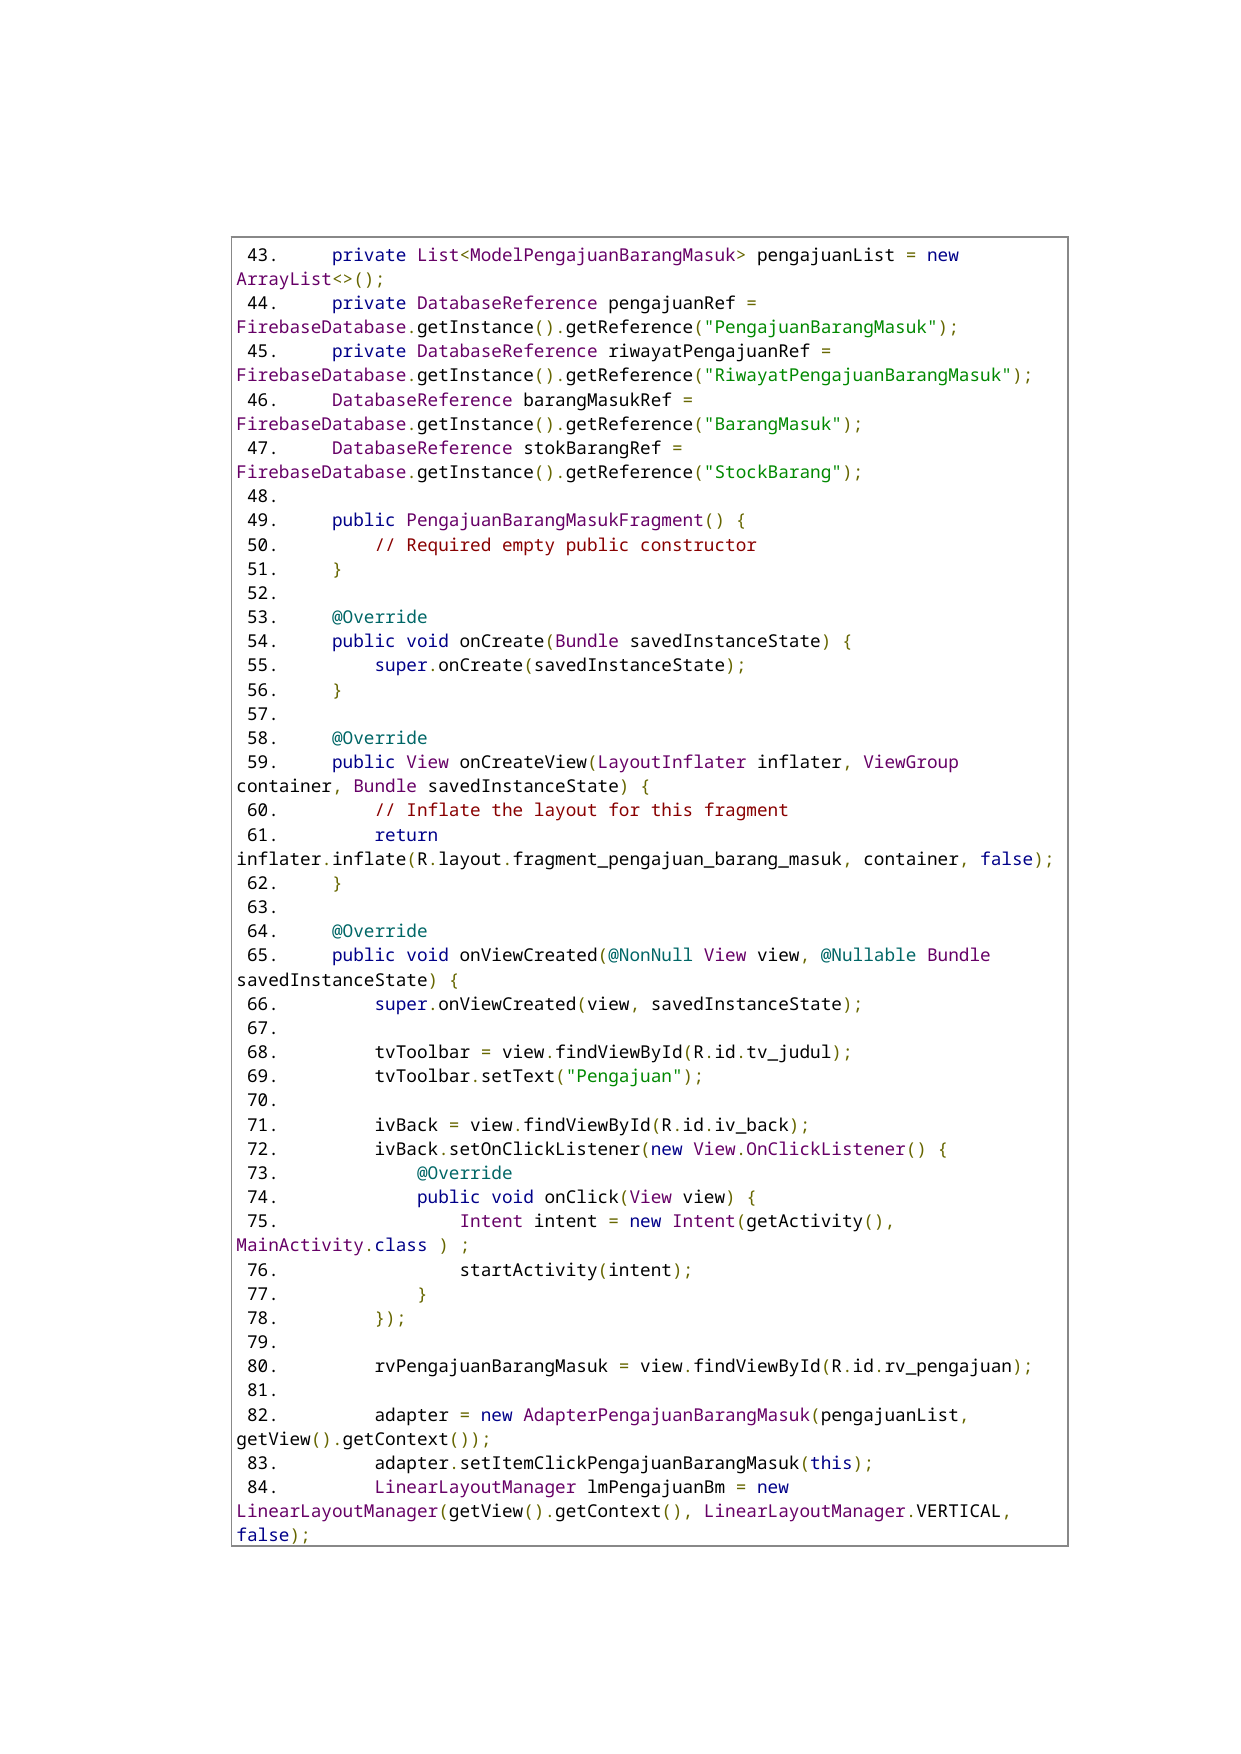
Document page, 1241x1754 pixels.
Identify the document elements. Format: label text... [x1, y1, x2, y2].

text 67. [236, 1015, 1063, 1039]
text 79. [236, 1329, 1063, 1354]
text 50. // Required empty public constructor [236, 532, 1063, 556]
text 46. DatabaseReference barangMasukRef = FirebaseDatabase.getInstance().getReference("BarangMasuk"); [236, 387, 1063, 435]
text 65. public void onViewCreated(@NonNull View view, @Nullable Bundle savedInstanceState) { [236, 943, 1063, 991]
text 62. } [236, 870, 1063, 894]
text 70. [236, 1088, 1063, 1112]
text 47. DatabaseReference stokBarangRef = FirebaseDatabase.getInstance().getReference("StockBarang"); [236, 435, 1063, 484]
text 55. super.onCreate(savedInstanceState); [236, 653, 1063, 677]
text 71. ivBack = view.findViewById(R.id.iv_back); [236, 1112, 1063, 1136]
text 48. [236, 484, 1063, 508]
text 59. public View onCreateView(LayoutInflater inflater, ViewGroup container, Bundle savedInstanceState) { [236, 749, 1063, 798]
text 75. Intent intent = new Intent(getActivity(), MainActivity.class ) ; [236, 1209, 1063, 1257]
text 49. public PengajuanBarangMasukFragment() { [236, 508, 1063, 532]
text 57. [236, 701, 1063, 725]
text 56. } [236, 677, 1063, 701]
text 44. private DatabaseReference pengajuanRef = FirebaseDatabase.getInstance().getReference("PengajuanBarangMasuk"); [236, 290, 1063, 339]
text 66. super.onViewCreated(view, savedInstanceState); [236, 991, 1063, 1015]
text 78. }); [236, 1305, 1063, 1329]
text 81. [236, 1378, 1063, 1402]
text 54. public void onCreate(Bundle savedInstanceState) { [236, 629, 1063, 653]
text 73. @Override [236, 1160, 1063, 1184]
text 72. ivBack.setOnClickListener(new View.OnClickListener() { [236, 1136, 1063, 1160]
text 64. @Override [236, 919, 1063, 943]
text 63. [236, 894, 1063, 919]
text 43. private List<ModelPengajuanBarangMasuk> pengajuanList = new ArrayList<>(); [232, 238, 1067, 290]
text 53. @Override [236, 604, 1063, 629]
text 80. rvPengajuanBarangMasuk = view.findViewById(R.id.rv_pengajuan); [236, 1354, 1063, 1378]
text 60. // Inflate the layout for this fragment [236, 798, 1063, 822]
text 51. } [236, 556, 1063, 580]
text 82. adapter = new AdapterPengajuanBarangMasuk(pengajuanList, getView().getContext()); [236, 1402, 1063, 1450]
text 77. } [236, 1281, 1063, 1305]
text 45. private DatabaseReference riwayatPengajuanRef = FirebaseDatabase.getInstance().getReference("RiwayatPengajuanBarangMasuk"); [236, 339, 1063, 387]
text 58. @Override [236, 725, 1063, 749]
text 68. tvToolbar = view.findViewById(R.id.tv_judul); [236, 1039, 1063, 1064]
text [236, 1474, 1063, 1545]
text 83. adapter.setItemClickPengajuanBarangMasuk(this); [236, 1450, 1063, 1474]
text 52. [236, 580, 1063, 604]
text 74. public void onClick(View view) { [236, 1184, 1063, 1209]
text 69. tvToolbar.setText("Pengajuan"); [236, 1064, 1063, 1088]
text 61. return inflater.inflate(R.layout.fragment_pengajuan_barang_masuk, container, false); [236, 822, 1063, 870]
text 76. startActivity(intent); [236, 1257, 1063, 1281]
